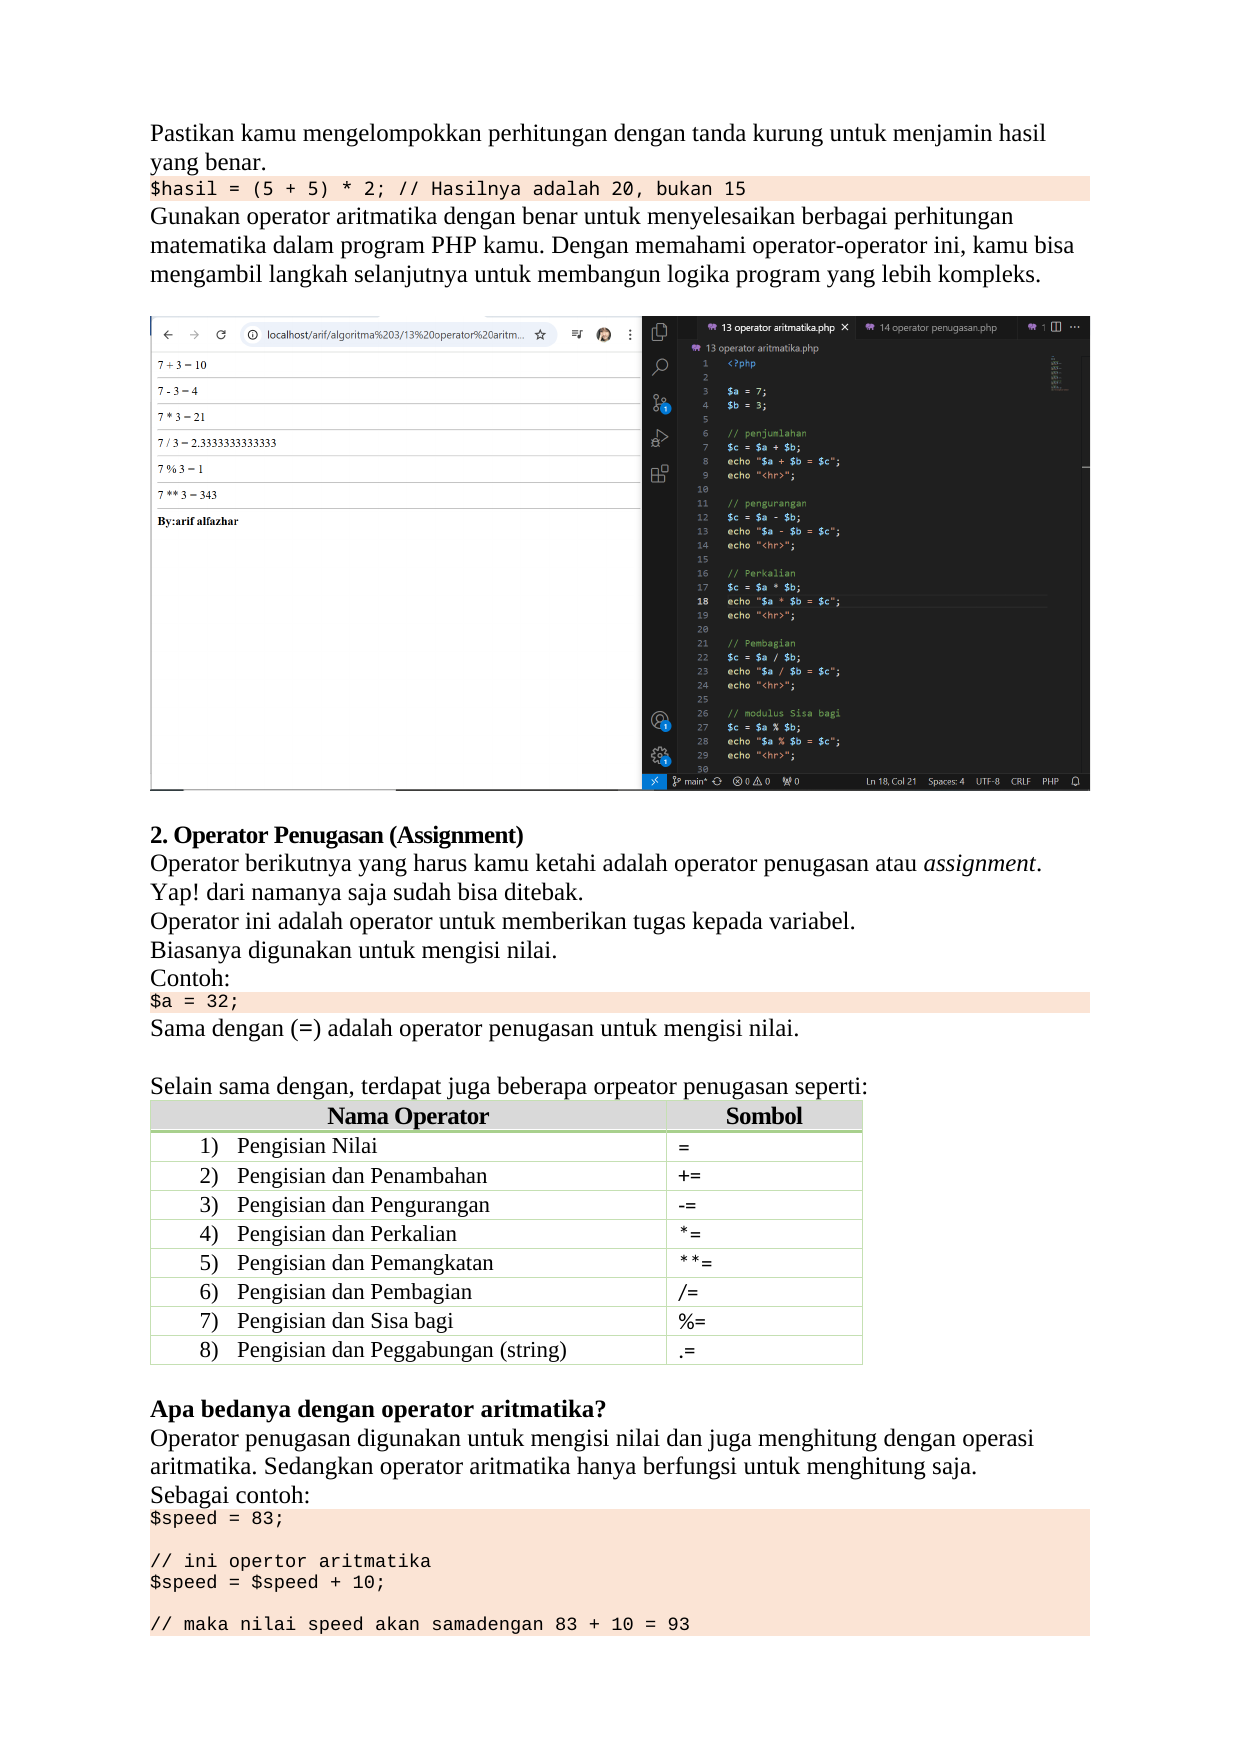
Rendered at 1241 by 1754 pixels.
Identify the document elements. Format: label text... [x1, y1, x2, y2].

text $a = 32; [150, 992, 1090, 1013]
text Gunakan operator aritmatika dengan benar untuk menyelesaikan berbagai perhitungan matematika dalam program PHP kamu. Dengan memahami operator-operator ini, kamu bisa mengambil langkah selanjutnya untuk membangun logika program yang lebih kompleks. [150, 201, 1090, 287]
text Biasanya digunakan untuk mengisi nilai. [150, 935, 1090, 963]
text Contoh: [150, 963, 1090, 992]
picture [150, 316, 1091, 791]
table_cell Pengisian dan Pembagian [151, 1278, 666, 1306]
text $speed = 83; [150, 1509, 1090, 1530]
text Operator ini adalah operator untuk memberikan tugas kepada variabel. [150, 906, 1090, 935]
subtitle 2. Operator Penugasan (Assignment) [150, 820, 1090, 848]
table_cell .= [667, 1336, 862, 1364]
text Apa bedanya dengan operator aritmatika? [150, 1394, 1090, 1423]
table_cell Pengisian dan Peggabungan (string) [151, 1336, 666, 1364]
text // maka nilai speed akan samadengan 83 + 10 = 93 [150, 1615, 1090, 1636]
table_cell = [667, 1133, 862, 1161]
table_cell += [667, 1162, 862, 1190]
table_cell **= [667, 1249, 862, 1277]
table_cell Pengisian dan Pengurangan [151, 1191, 666, 1219]
text Operator penugasan digunakan untuk mengisi nilai dan juga menghitung dengan operasi aritmatika. Sedangkan operator aritmatika hanya berfungsi untuk menghitung saja. [150, 1423, 1090, 1480]
table_cell *= [667, 1220, 862, 1248]
text Sebagai contoh: [150, 1480, 1090, 1509]
text Pastikan kamu mengelompokkan perhitungan dengan tanda kurung untuk menjamin hasil yang benar. [150, 118, 1090, 176]
table_cell Pengisian dan Penambahan [151, 1162, 666, 1190]
text Selain sama dengan, terdapat juga beberapa orpeator penugasan seperti: [150, 1071, 1090, 1100]
table_cell Pengisian dan Pemangkatan [151, 1249, 666, 1277]
table_cell Pengisian Nilai [151, 1133, 666, 1161]
table_header Sombol [667, 1101, 862, 1129]
text $hasil = (5 + 5) * 2; // Hasilnya adalah 20, bukan 15 [150, 176, 1090, 201]
table_cell Pengisian dan Perkalian [151, 1220, 666, 1248]
table_cell -= [667, 1191, 862, 1219]
text Operator berikutnya yang harus kamu ketahi adalah operator penugasan atau assignment. [150, 848, 1090, 877]
text $speed = $speed + 10; [150, 1573, 1090, 1594]
text // ini opertor aritmatika [150, 1551, 1090, 1573]
table_cell %= [667, 1307, 862, 1335]
text Sama dengan (=) adalah operator penugasan untuk mengisi nilai. [150, 1013, 1090, 1042]
text Yap! dari namanya saja sudah bisa ditebak. [150, 877, 1090, 906]
table_cell Pengisian dan Sisa bagi [151, 1307, 666, 1335]
table_cell /= [667, 1278, 862, 1306]
table_header Nama Operator [151, 1101, 666, 1129]
